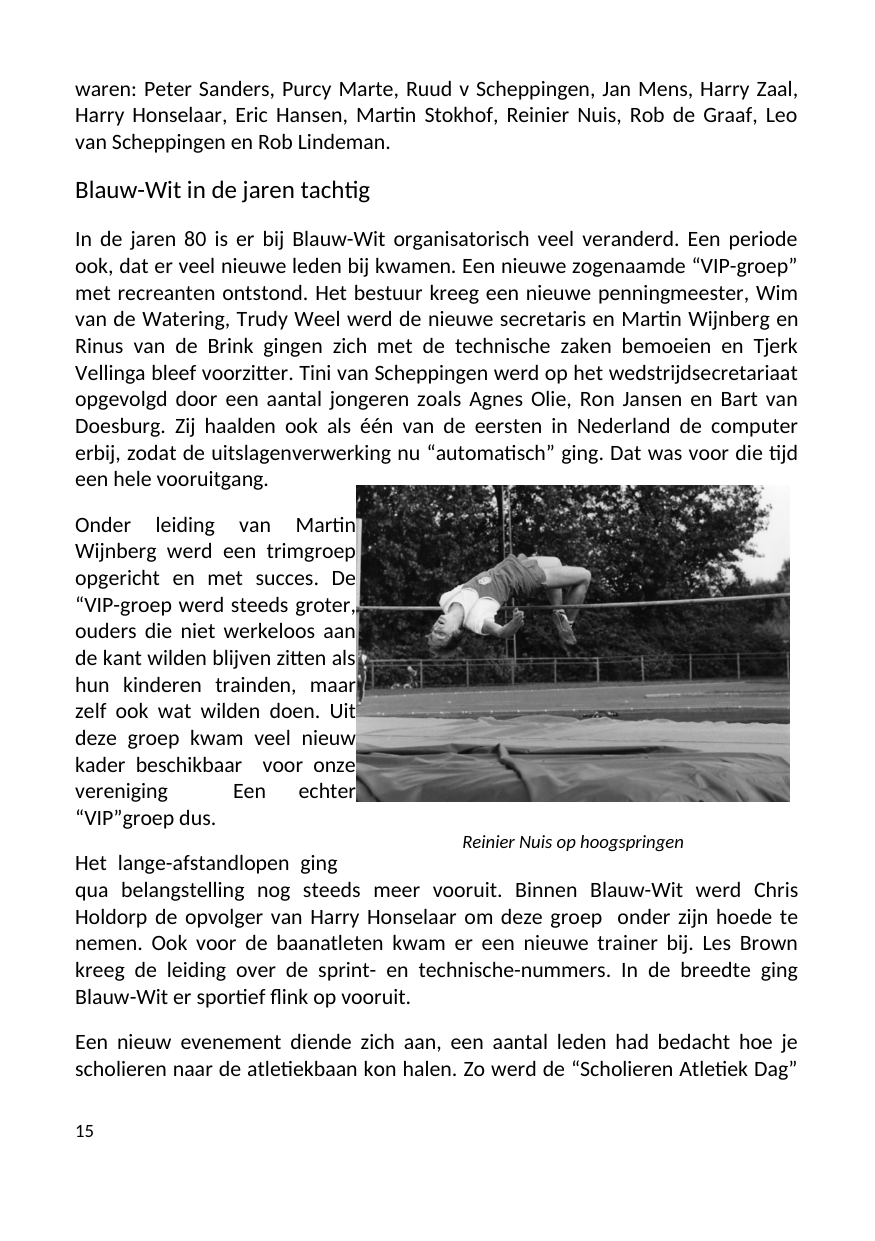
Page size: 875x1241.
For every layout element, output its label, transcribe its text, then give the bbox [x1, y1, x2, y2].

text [75, 75, 799, 155]
text In de jaren 80 is er bij Blauw-Wit organisatorisch veel veranderd. Een periode ook, dat er veel nieuwe leden bij kwamen. Een nieuwe zogenaamde “VIP-groep” met recreanten ontstond. Het bestuur kreeg een nieuwe penningmeester, Wim van de Watering, Trudy Weel werd de nieuwe secretaris en Martin Wijnberg en Rinus van de Brink gingen zich met de technische zaken bemoeien en Tjerk Vellinga bleef voorzitter. Tini van Scheppingen werd op het wedstrijdsecretariaat opgevolgd door een aantal jongeren zoals Agnes Olie, Ron Jansen en Bart van Doesburg. Zij haalden ook als één van de eersten in Nederland de computer erbij, zodat de uitslagenverwerking nu “automatisch” ging. Dat was voor die tijd een hele vooruitgang. [75, 225, 799, 492]
picture [356, 485, 790, 802]
subtitle Blauw-Wit in de jaren tachtig [75, 174, 799, 204]
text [75, 1028, 799, 1082]
text Het lange-afstandlopen ging qua belangstelling nog steeds meer vooruit. Binnen Blauw-Wit werd Chris Holdorp de opvolger van Harry Honselaar om deze groep onder zijn hoede te nemen. Ook voor de baanatleten kwam er een nieuwe trainer bij. Les Brown kreeg de leiding over de sprint- en technische-nummers. In de breedte ging Blauw-Wit er sportief flink op vooruit. [75, 849, 799, 1009]
